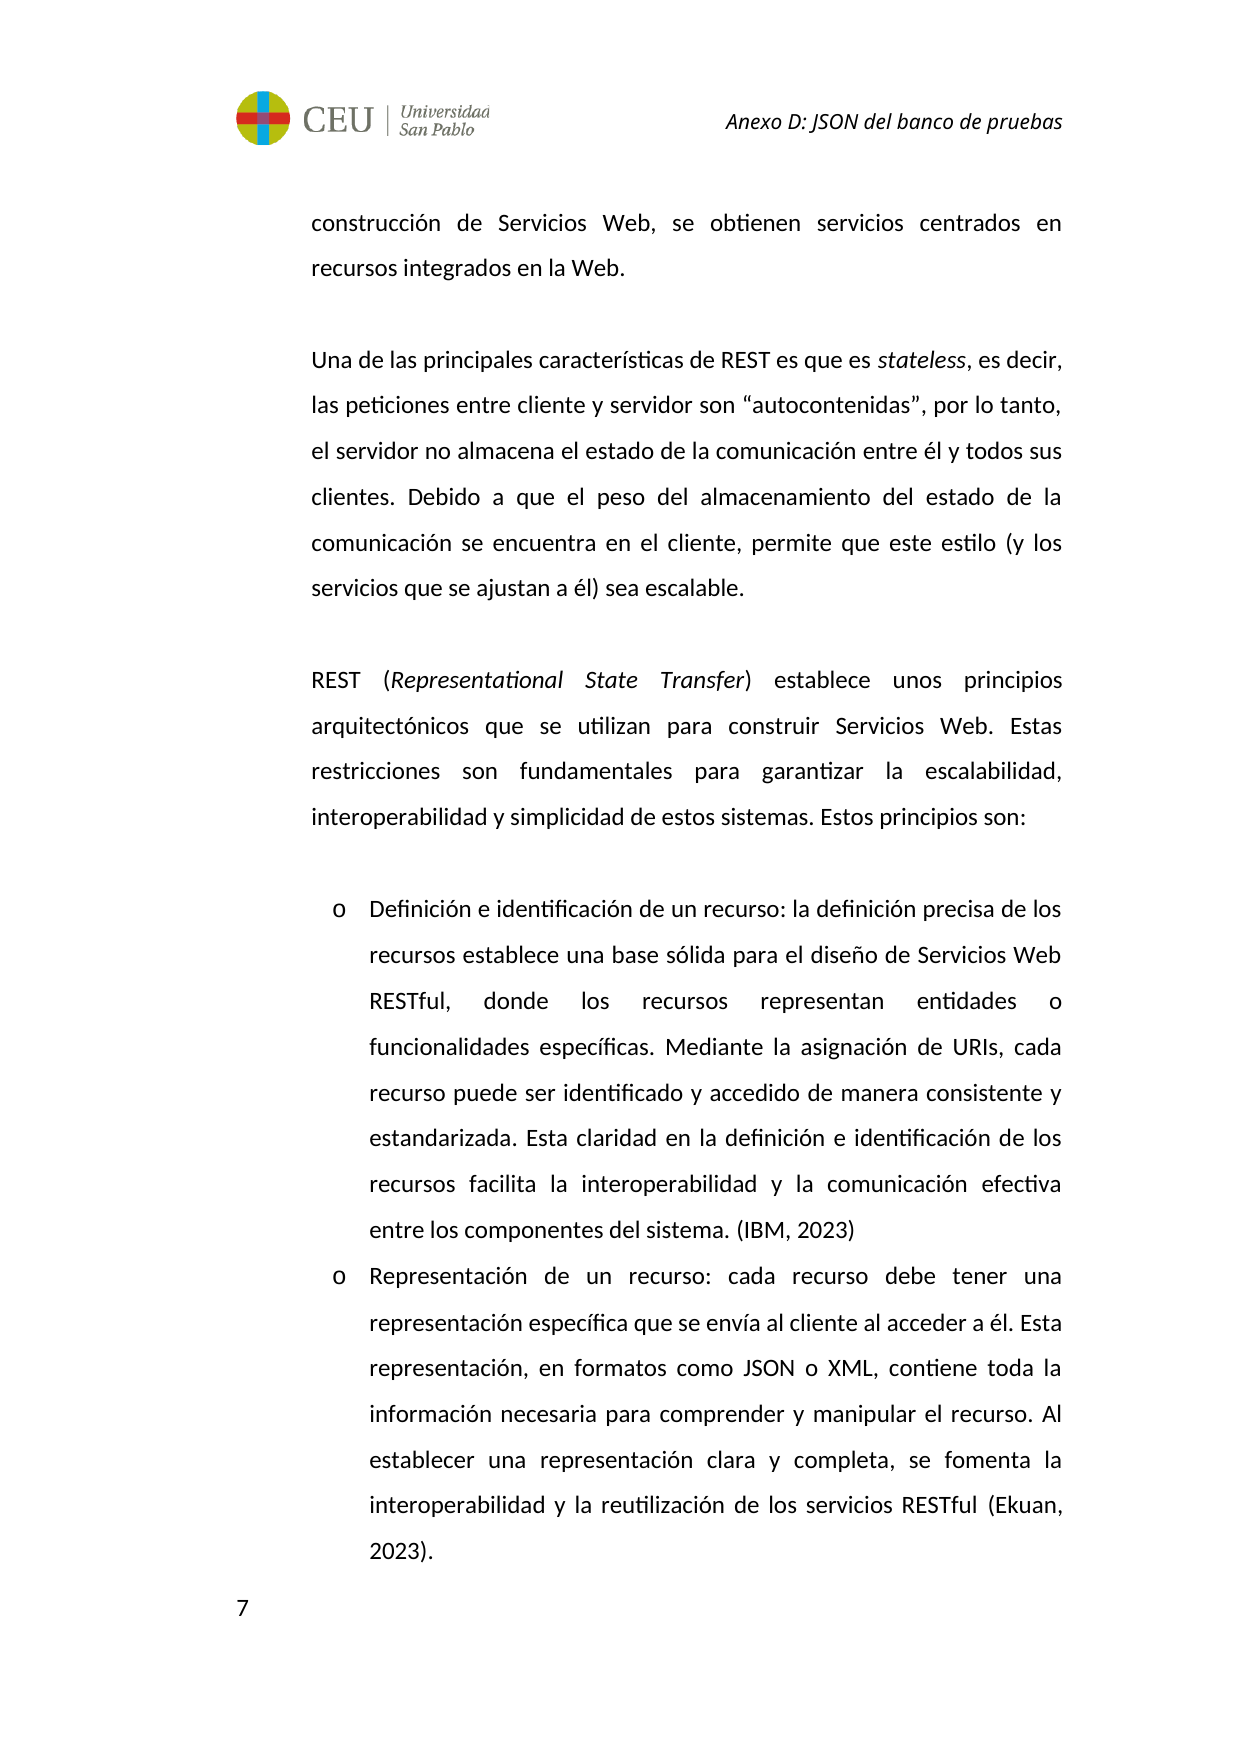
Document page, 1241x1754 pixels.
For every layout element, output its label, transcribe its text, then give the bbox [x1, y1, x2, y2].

list REST (Representational State Transfer) establece unos principios arquitectónicos que se utilizan para construir Servicios Web. Estas restricciones son fundamentales para garantizar la escalabilidad, interoperabilidad y simplicidad de estos sistemas. Estos principios son: [311, 664, 1063, 832]
list Una de las principales características de REST es que es stateless, es decir, las peticiones entre cliente y servidor son “autocontenidas”, por lo tanto, el servidor no almacena el estado de la comunicación entre él y todos sus clientes. Debido a que el peso del almacenamiento del estado de la comunicación se encuentra en el cliente, permite que este estilo (y los servicios que se ajustan a él) sea escalable. [311, 344, 1063, 603]
list Definición e identificación de un recurso: la definición precisa de los recursos establece una base sólida para el diseño de Servicios Web RESTful, donde los recursos representan entidades o funcionalidades específicas. Mediante la asignación de URIs, cada recurso puede ser identificado y accedido de manera consistente y estandarizada. Esta claridad en la definición e identificación de los recursos facilita la interoperabilidad y la comunicación efectiva entre los componentes del sistema. [332, 893, 1063, 1244]
picture [235, 89, 490, 146]
list Representación de un recurso: cada recurso debe tener una representación específica que se envía al cliente al acceder a él. Esta representación, en formatos como JSON o XML, contiene toda la información necesaria para comprender y manipular el recurso. Al establecer una representación clara y completa, se fomenta la interoperabilidad y la reutilización de los servicios RESTful . [332, 1260, 1063, 1566]
